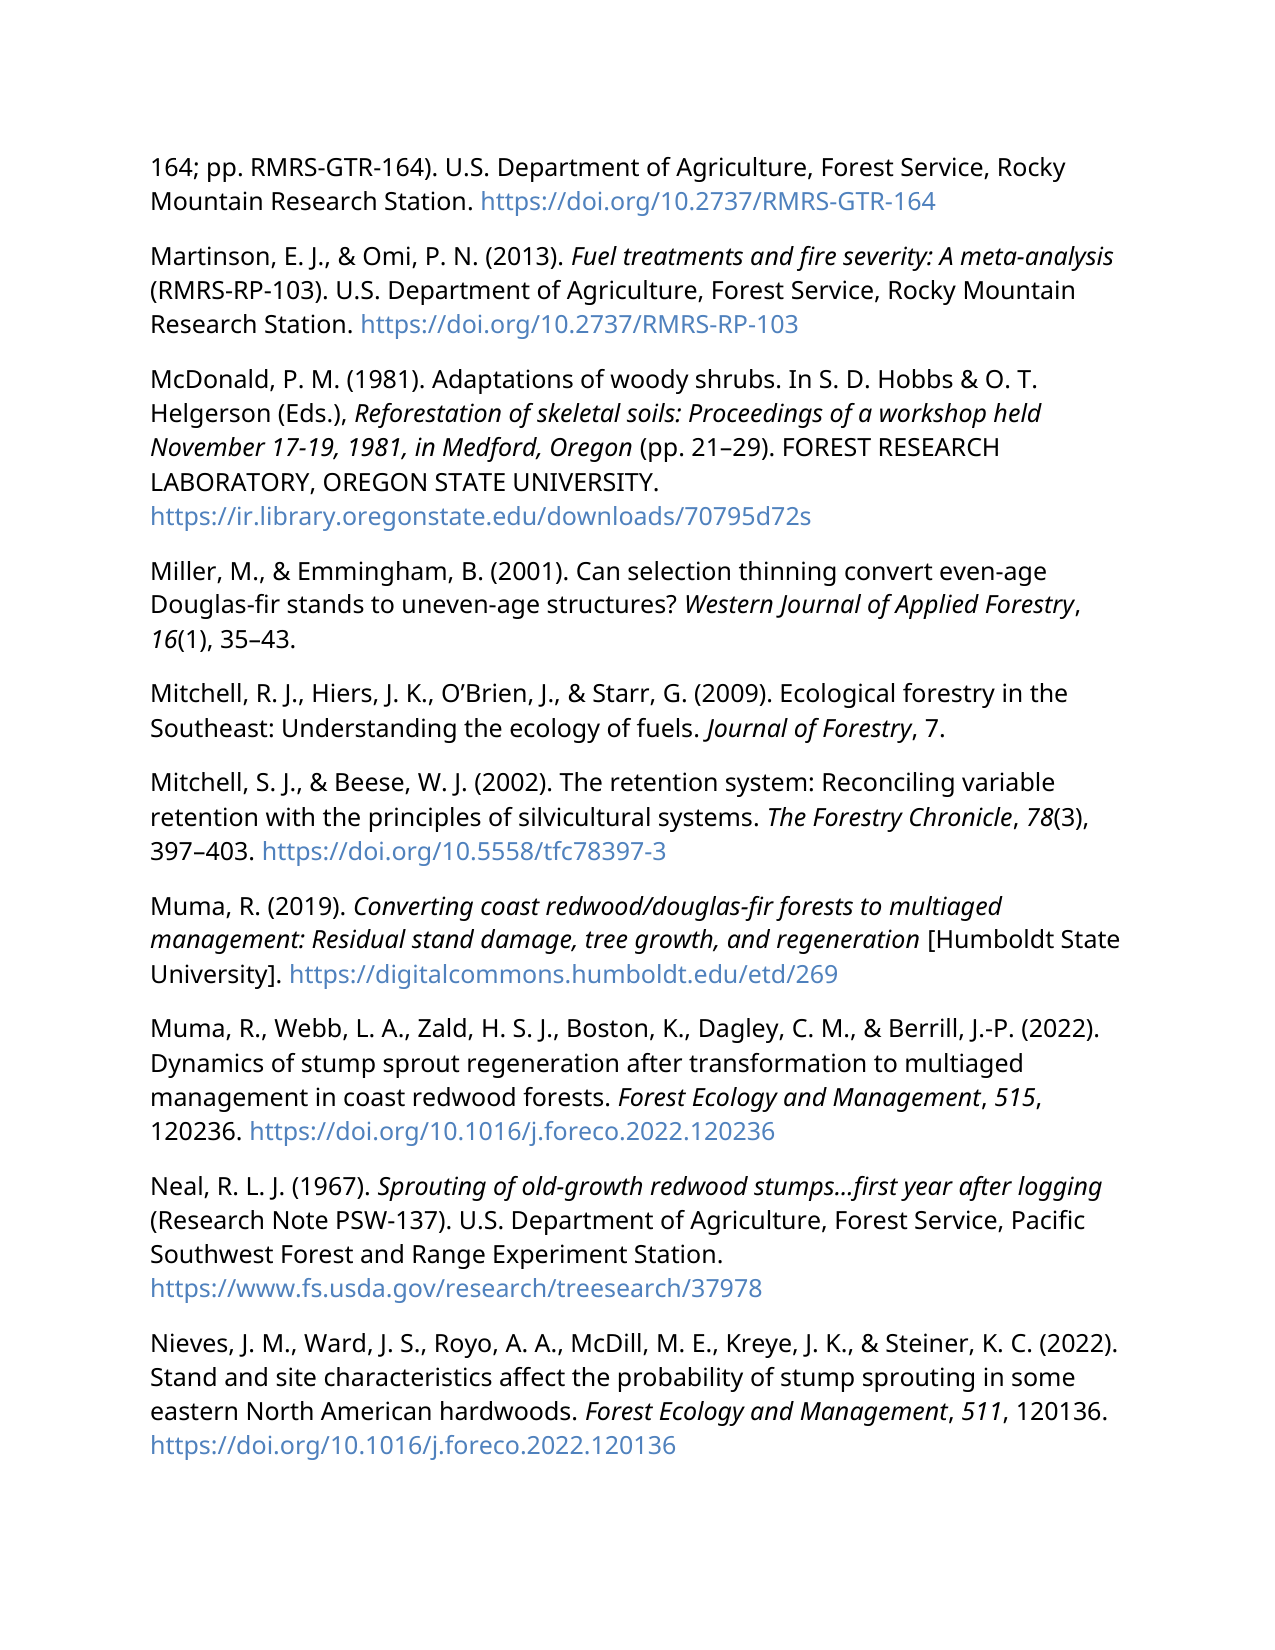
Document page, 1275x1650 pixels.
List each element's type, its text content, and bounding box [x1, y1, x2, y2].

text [150, 150, 1125, 218]
text Neal, R. L. J. (1967). Sprouting of old-growth redwood stumps...first year after logging (Research Note PSW-137). U.S. Department of Agriculture, Forest Service, Pacific Southwest Forest and Range Experiment Station. https://www.fs.usda.gov/research/treesearch/37978 [150, 1168, 1125, 1304]
text Miller, M., & Emmingham, B. (2001). Can selection thinning convert even-age Douglas-fir stands to uneven-age structures? Western Journal of Applied Forestry, 16(1), 35–43. [150, 553, 1125, 655]
text McDonald, P. M. (1981). Adaptations of woody shrubs. In S. D. Hobbs & O. T. Helgerson (Eds.), Reforestation of skeletal soils: Proceedings of a workshop held November 17-19, 1981, in Medford, Oregon (pp. 21–29). FOREST RESEARCH LABORATORY, OREGON STATE UNIVERSITY. https://ir.library.oregonstate.edu/downloads/70795d72s [150, 362, 1125, 532]
text Mitchell, S. J., & Beese, W. J. (2002). The retention system: Reconciling variable retention with the principles of silvicultural systems. The Forestry Chronicle, 78(3), 397–403. https://doi.org/10.5558/tfc78397-3 [150, 765, 1125, 867]
text Muma, R. (2019). Converting coast redwood/douglas-fir forests to multiaged management: Residual stand damage, tree growth, and regeneration [Humboldt State University]. https://digitalcommons.humboldt.edu/etd/269 [150, 888, 1125, 990]
text Martinson, E. J., & Omi, P. N. (2013). Fuel treatments and fire severity: A meta-analysis (RMRS-RP-103). U.S. Department of Agriculture, Forest Service, Rocky Mountain Research Station. https://doi.org/10.2737/RMRS-RP-103 [150, 239, 1125, 341]
text Mitchell, R. J., Hiers, J. K., O’Brien, J., & Starr, G. (2009). Ecological forestry in the Southeast: Understanding the ecology of fuels. Journal of Forestry, 7. [150, 676, 1125, 744]
text Muma, R., Webb, L. A., Zald, H. S. J., Boston, K., Dagley, C. M., & Berrill, J.-P. (2022). Dynamics of stump sprout regeneration after transformation to multiaged management in coast redwood forests. Forest Ecology and Management, 515, 120236. https://doi.org/10.1016/j.foreco.2022.120236 [150, 1011, 1125, 1147]
text Nieves, J. M., Ward, J. S., Royo, A. A., McDill, M. E., Kreye, J. K., & Steiner, K. C. (2022). Stand and site characteristics affect the probability of stump sprouting in some eastern North American hardwoods. Forest Ecology and Management, 511, 120136. https://doi.org/10.1016/j.foreco.2022.120136 [150, 1325, 1125, 1462]
